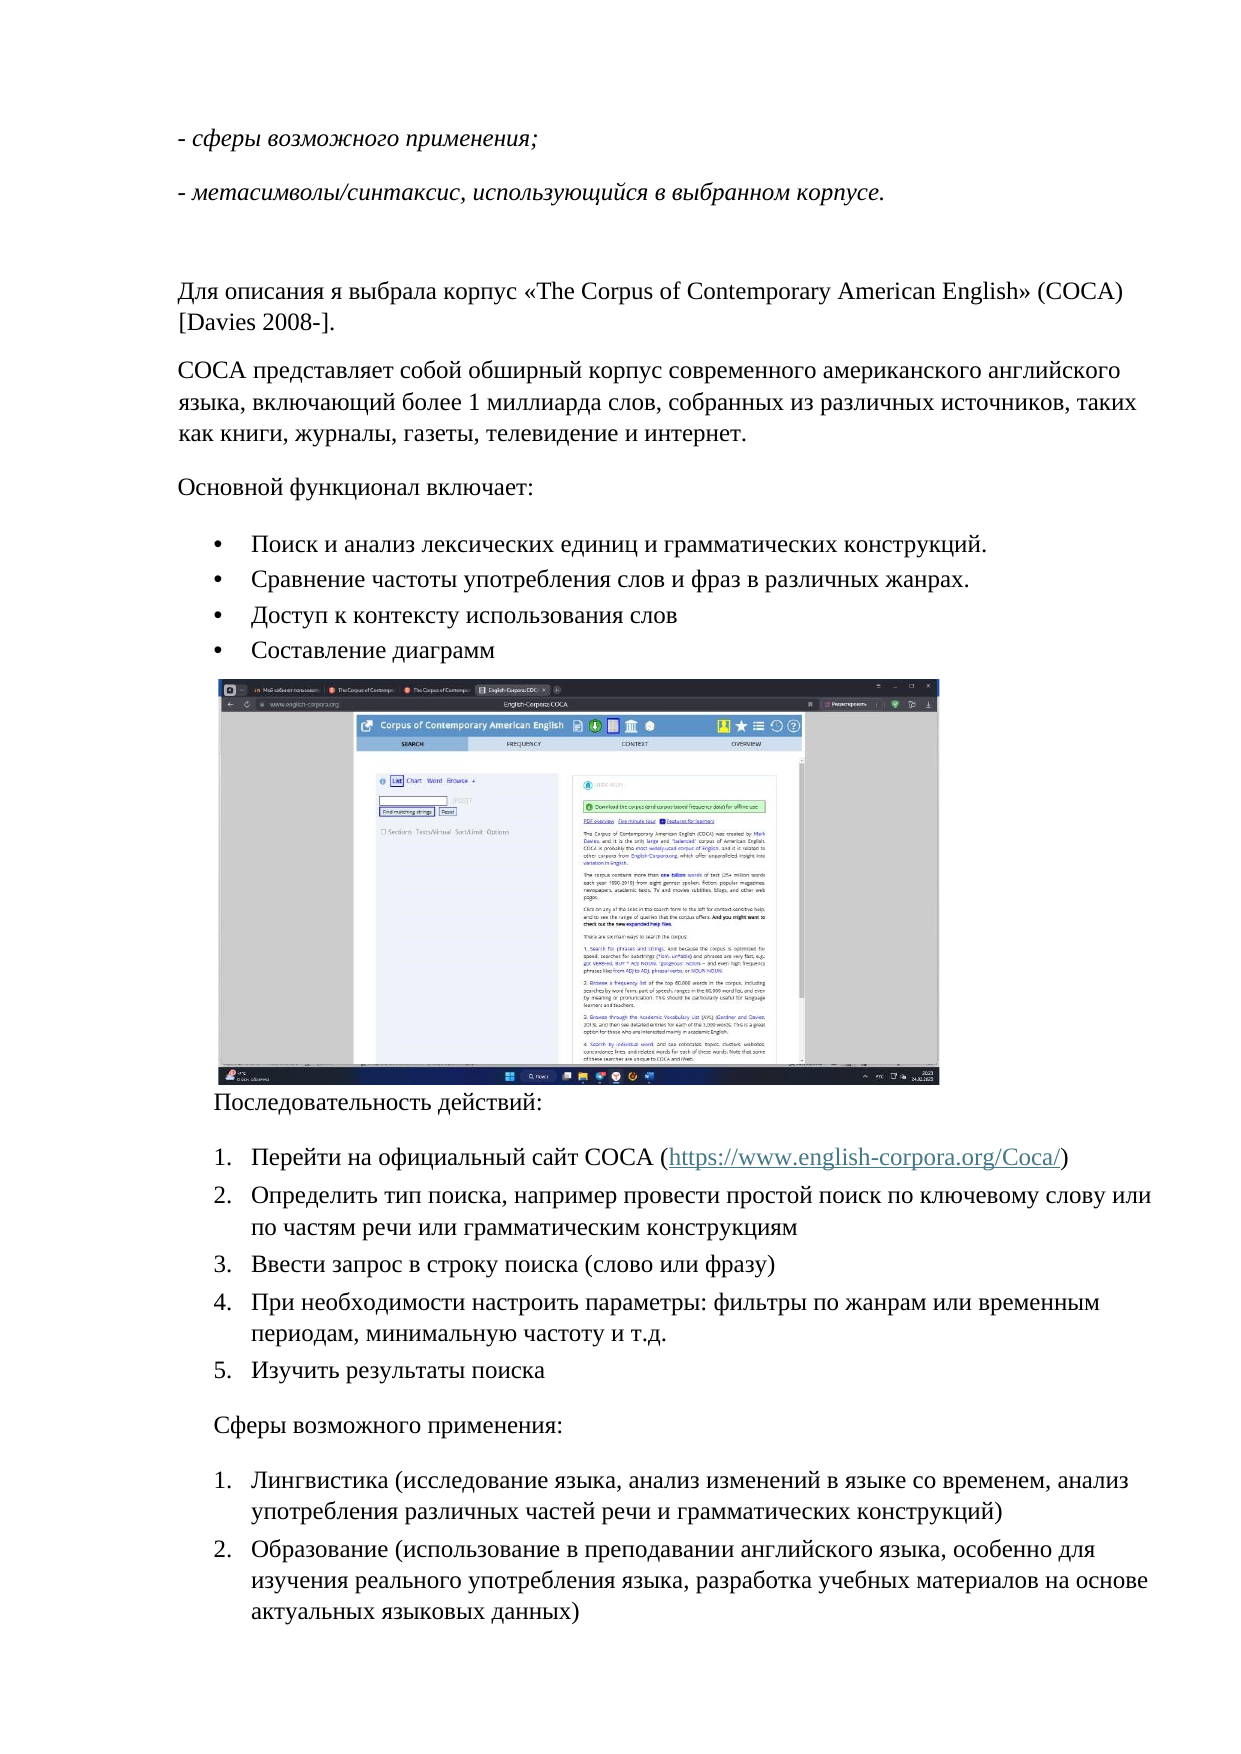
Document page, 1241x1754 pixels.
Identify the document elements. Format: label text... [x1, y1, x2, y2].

picture [218, 679, 940, 1085]
list Ввести запрос в строку поиска (слово или фразу) [213, 1249, 1152, 1278]
text Основной функционал включает: [177, 472, 1152, 500]
list сферы возможного применения; [177, 123, 1156, 151]
list Лингвистика (исследование языка, анализ изменений в языке со временем, анализ употребления различных частей речи и грамматических конструкций) [213, 1465, 1152, 1525]
text Последовательность действий: [213, 1087, 1152, 1116]
text Сферы возможного применения: [213, 1410, 1152, 1439]
list Определить тип поиска, например провести простой поиск по ключевому слову или по частям речи или грамматическим конструкциям [213, 1181, 1152, 1240]
list Перейти на официальный сайт COCA (https://www.english-corpora.org/Coca/) [213, 1142, 1152, 1171]
list Образование (использование в преподавании английского языка, особенно для изучения реального употребления языка, разработка учебных материалов на основе актуальных языковых данных) [213, 1534, 1152, 1624]
list Изучить результаты поиска [213, 1356, 1152, 1384]
list Сравнение частоты употребления слов и фраз в различных жанрах. [213, 564, 1152, 593]
list При необходимости настроить параметры: фильтры по жанрам или временным периодам, минимальную частоту и т.д. [213, 1287, 1152, 1347]
text COCA представляет собой обширный корпус современного американского английского языка, включающий более 1 миллиарда слов, собранных из различных источников, таких как книги, журналы, газеты, телевидение и интернет. [177, 356, 1152, 446]
list Составление диаграмм [213, 635, 1152, 664]
list метасимволы/синтаксис, использующийся в выбранном корпусе. [177, 177, 1156, 205]
list Доступ к контексту использования слов [213, 599, 1152, 628]
text Для описания я выбрала корпус «The Corpus of Contemporary American English» (COCA) [Davies 2008-]. [177, 276, 1152, 336]
list Поиск и анализ лексических единиц и грамматических конструкций. [213, 529, 1152, 557]
